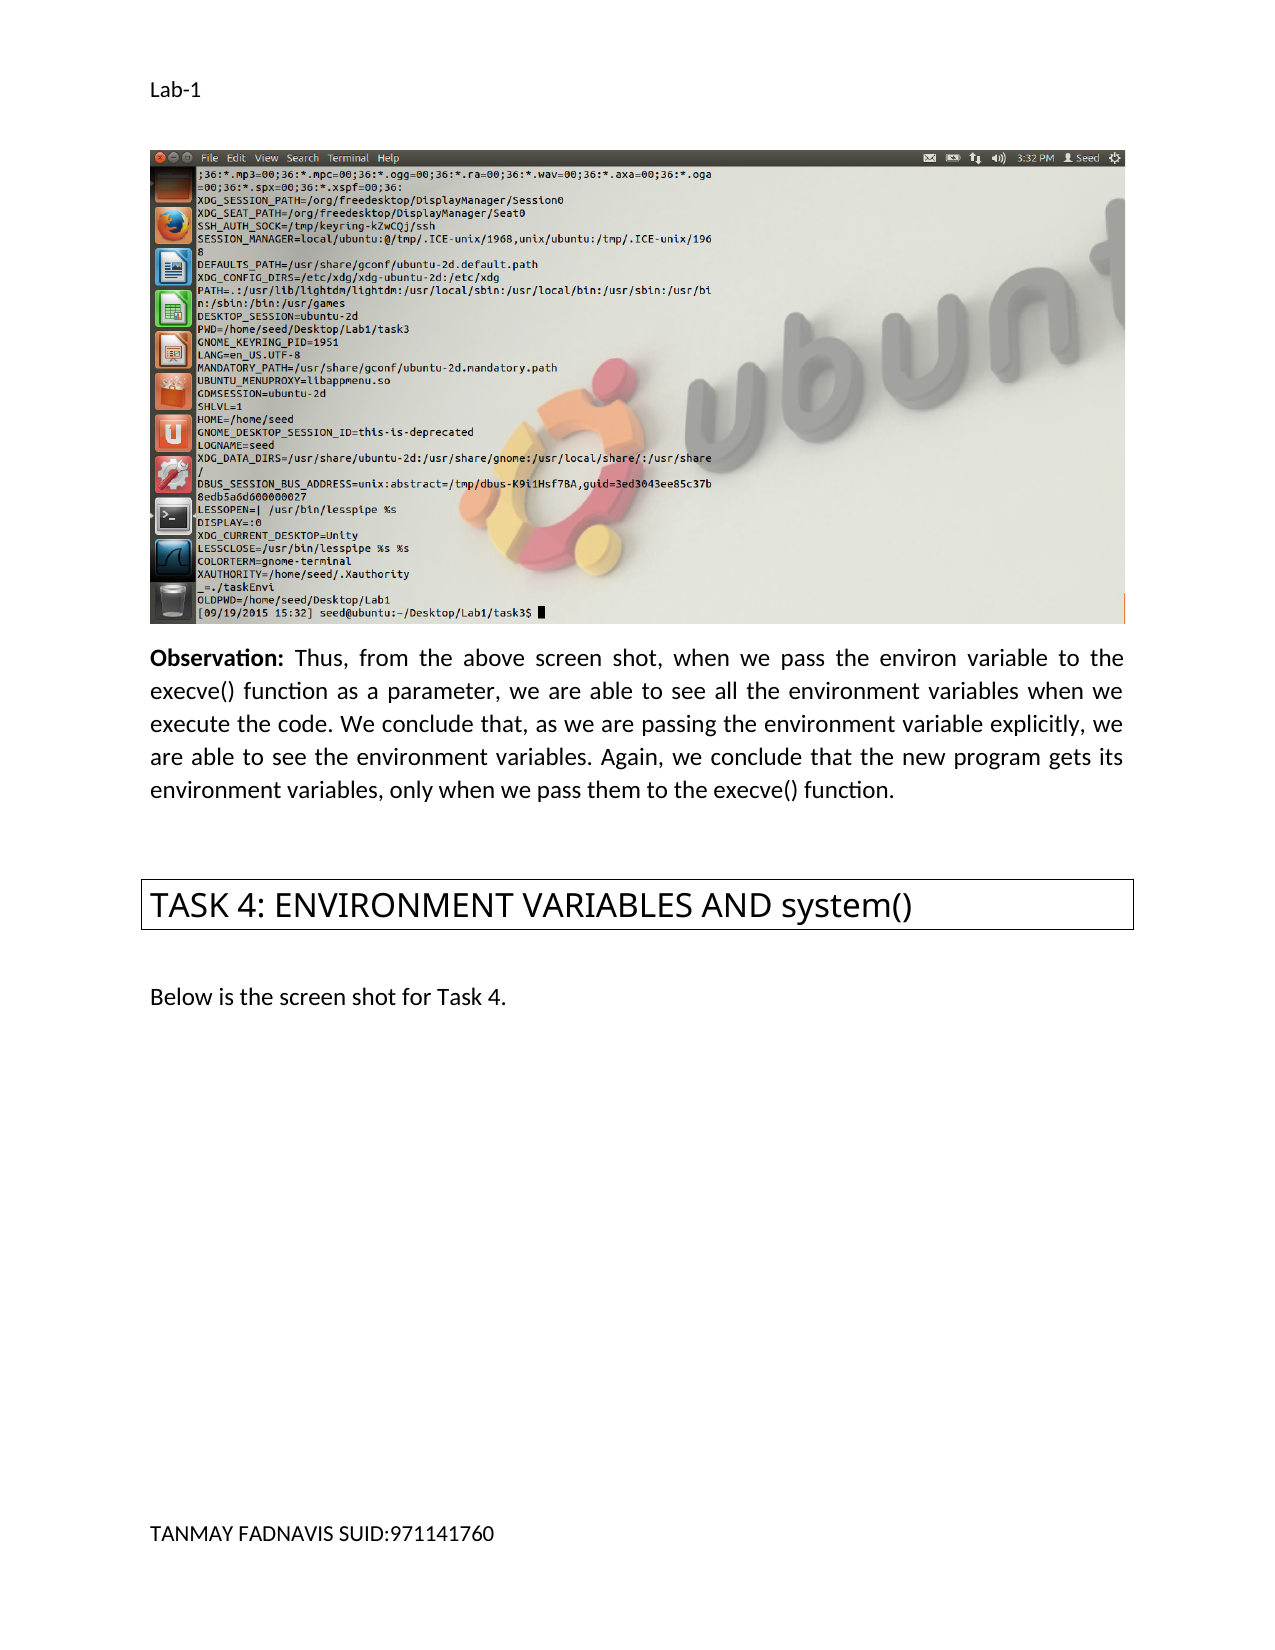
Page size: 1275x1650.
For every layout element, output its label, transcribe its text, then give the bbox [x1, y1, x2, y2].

text Observation: Thus, from the above screen shot, when we pass the environ variable to the execve() function as a parameter, we are able to see all the environment variables when we execute the code. We conclude that, as we are passing the environment variable explicitly, we are able to see the environment variables. Again, we conclude that the new program gets its environment variables, only when we pass them to the execve() function. [150, 642, 1125, 804]
picture [150, 150, 1125, 624]
subtitle TASK 4: ENVIRONMENT VARIABLES AND system() [142, 880, 1133, 929]
text Below is the screen shot for Task 4. [150, 981, 1125, 1011]
